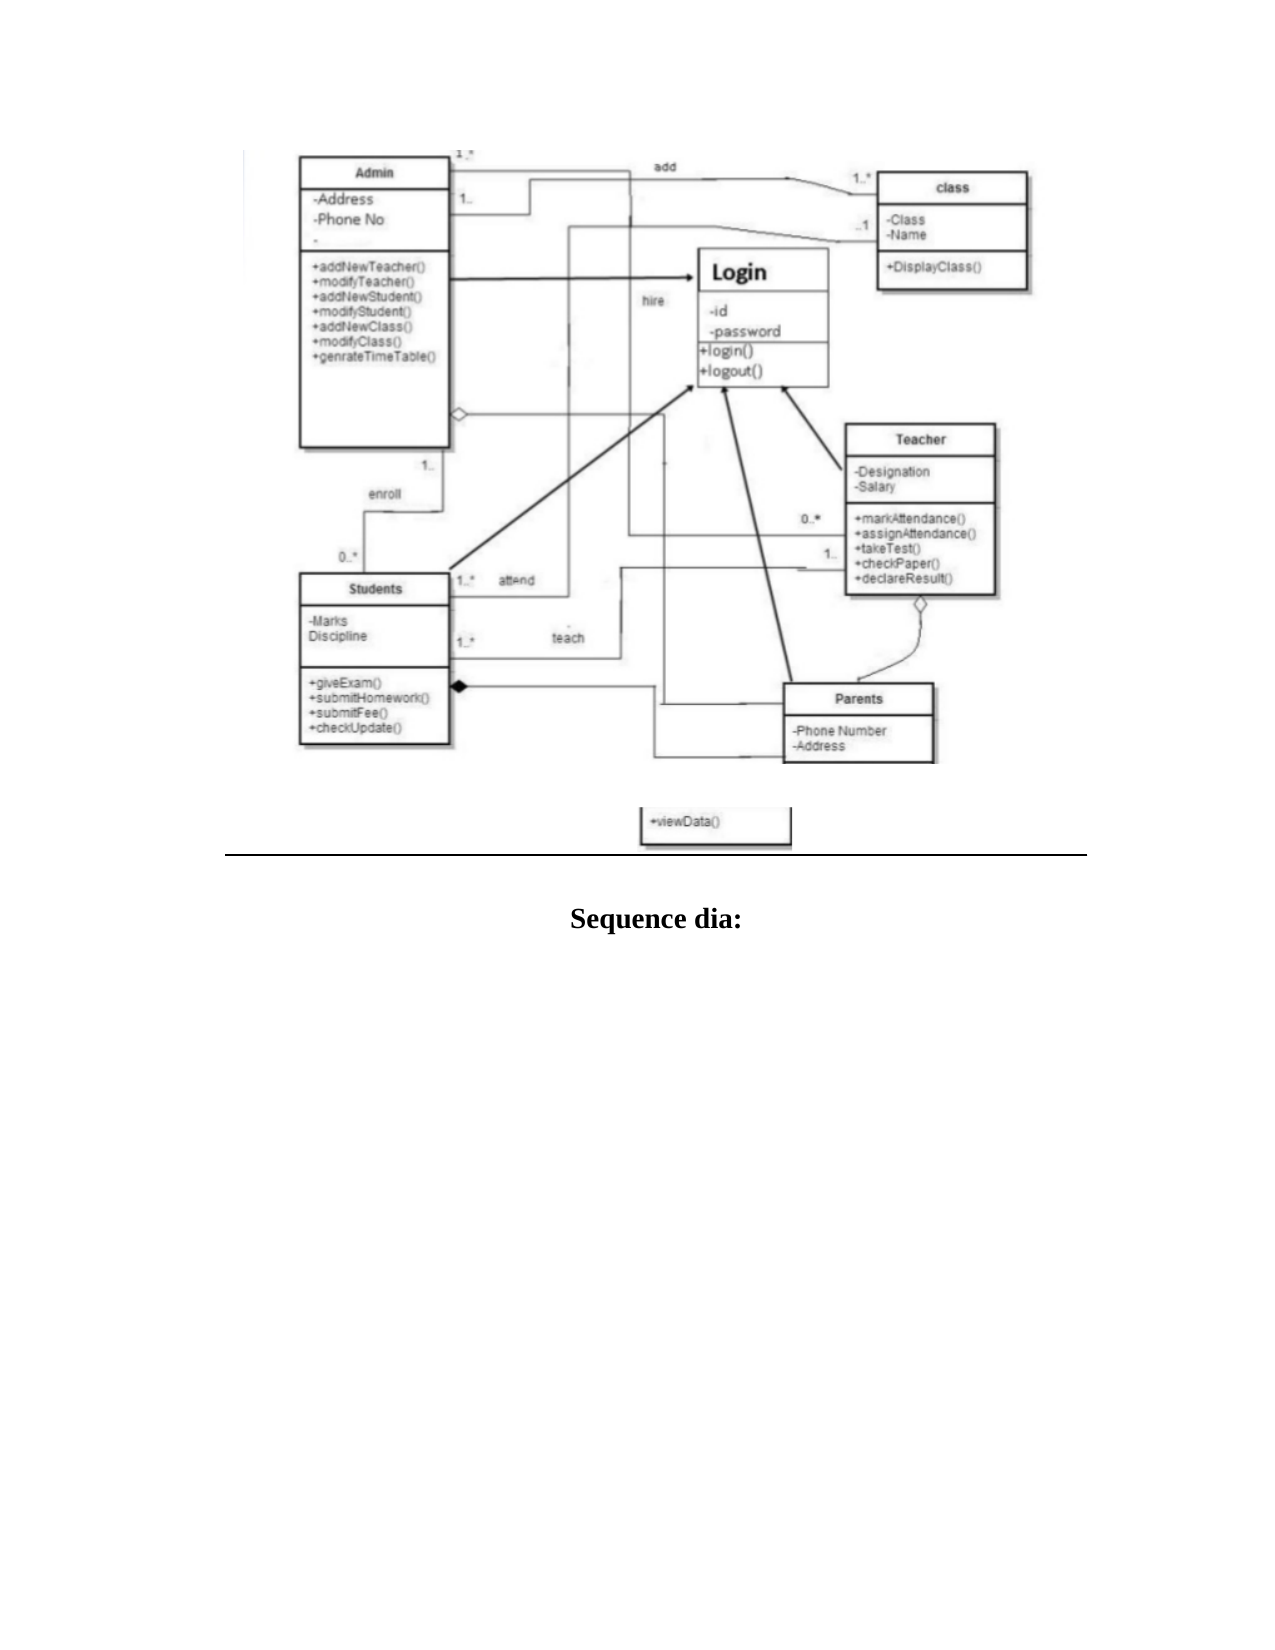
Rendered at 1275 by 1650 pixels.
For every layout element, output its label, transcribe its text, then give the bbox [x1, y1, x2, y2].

picture [243, 150, 1070, 764]
picture [637, 806, 793, 852]
text Sequence dia: [225, 901, 1087, 935]
